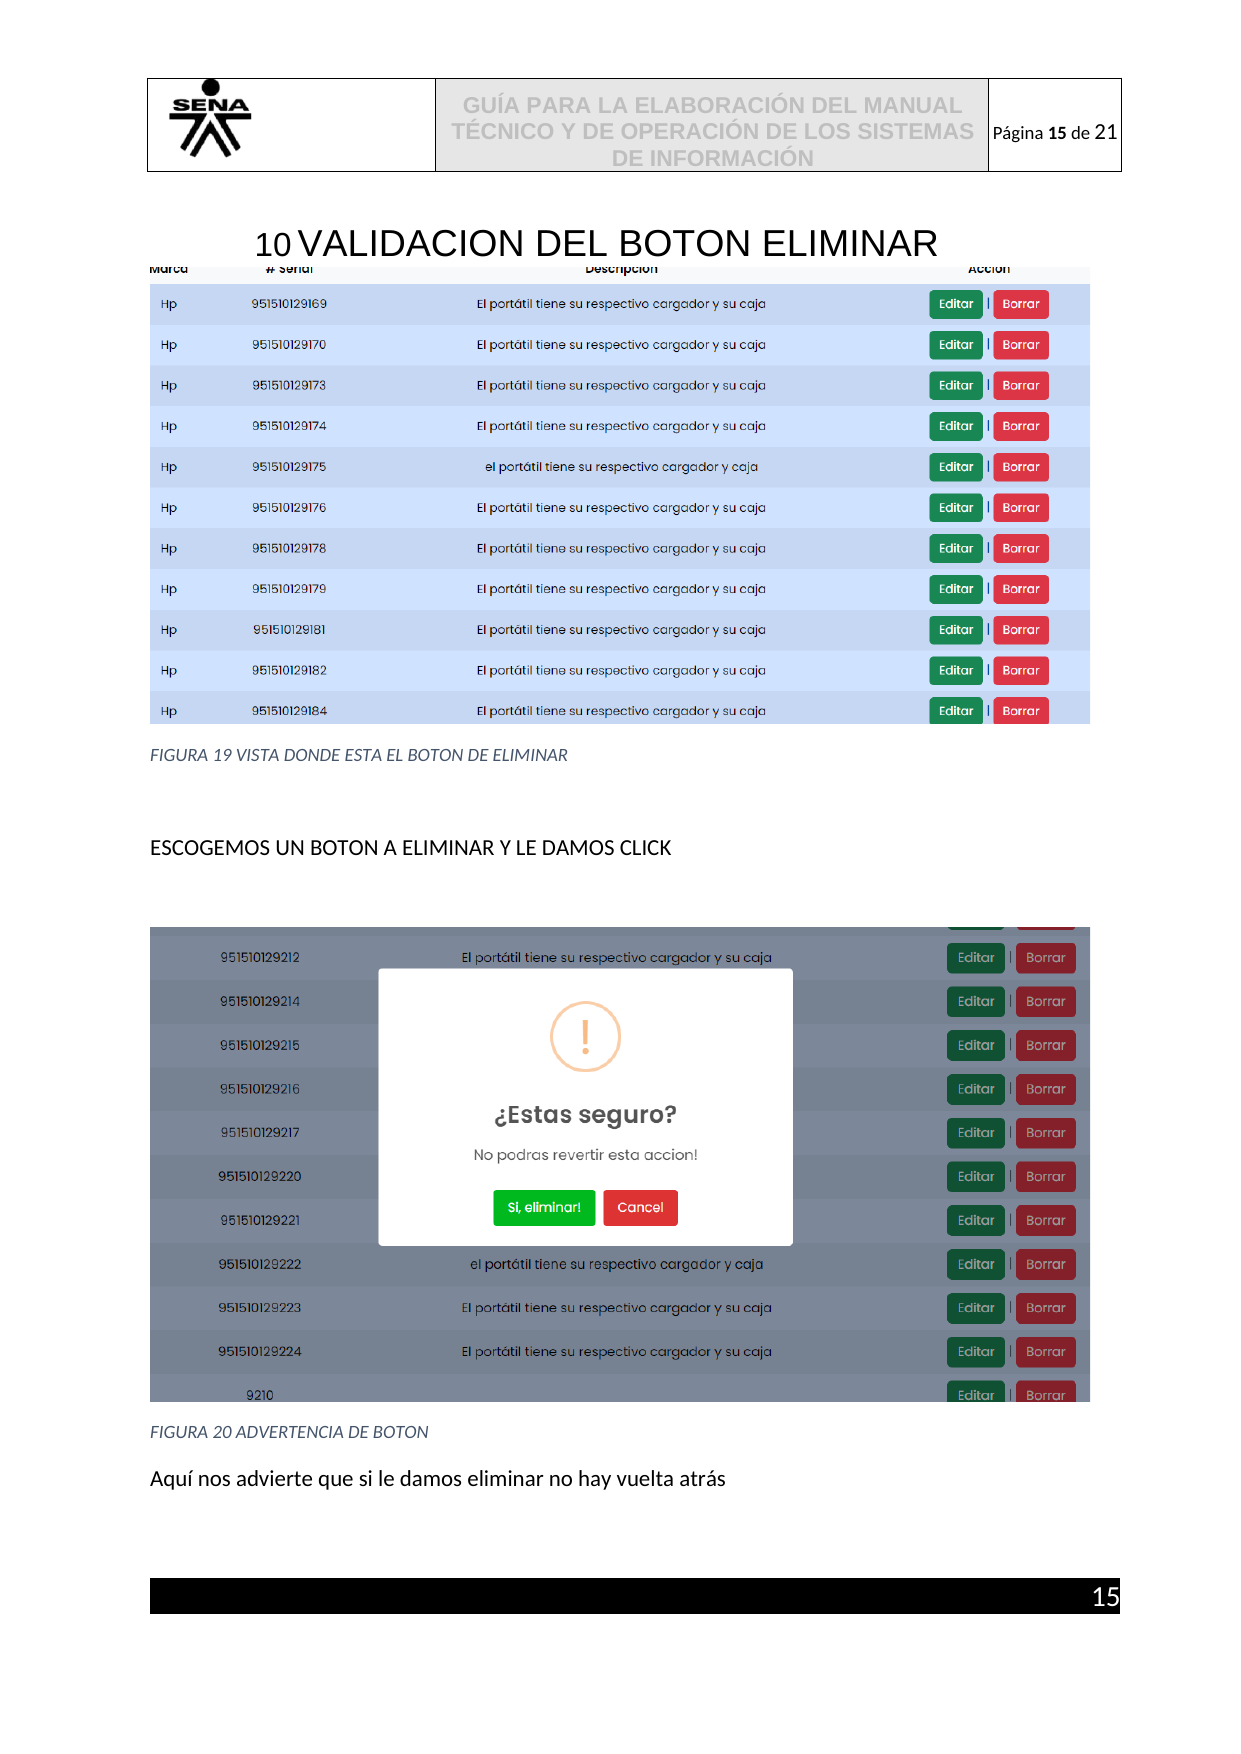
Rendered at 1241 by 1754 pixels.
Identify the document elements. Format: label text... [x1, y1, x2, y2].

picture [168, 79, 252, 158]
text FIGURA 20 ADVERTENCIA DE BOTON [150, 1421, 1090, 1443]
text FIGURA 19 VISTA DONDE ESTA EL BOTON DE ELIMINAR [150, 743, 1090, 766]
text Aquí nos advierte que si le damos eliminar no hay vuelta atrás [150, 1464, 1090, 1492]
picture [150, 267, 1091, 724]
picture [150, 927, 1091, 1402]
text ESCOGEMOS UN BOTON A ELIMINAR Y LE DAMOS CLICK [150, 833, 1090, 861]
subtitle VALIDACION DEL BOTON ELIMINAR [254, 221, 1090, 264]
